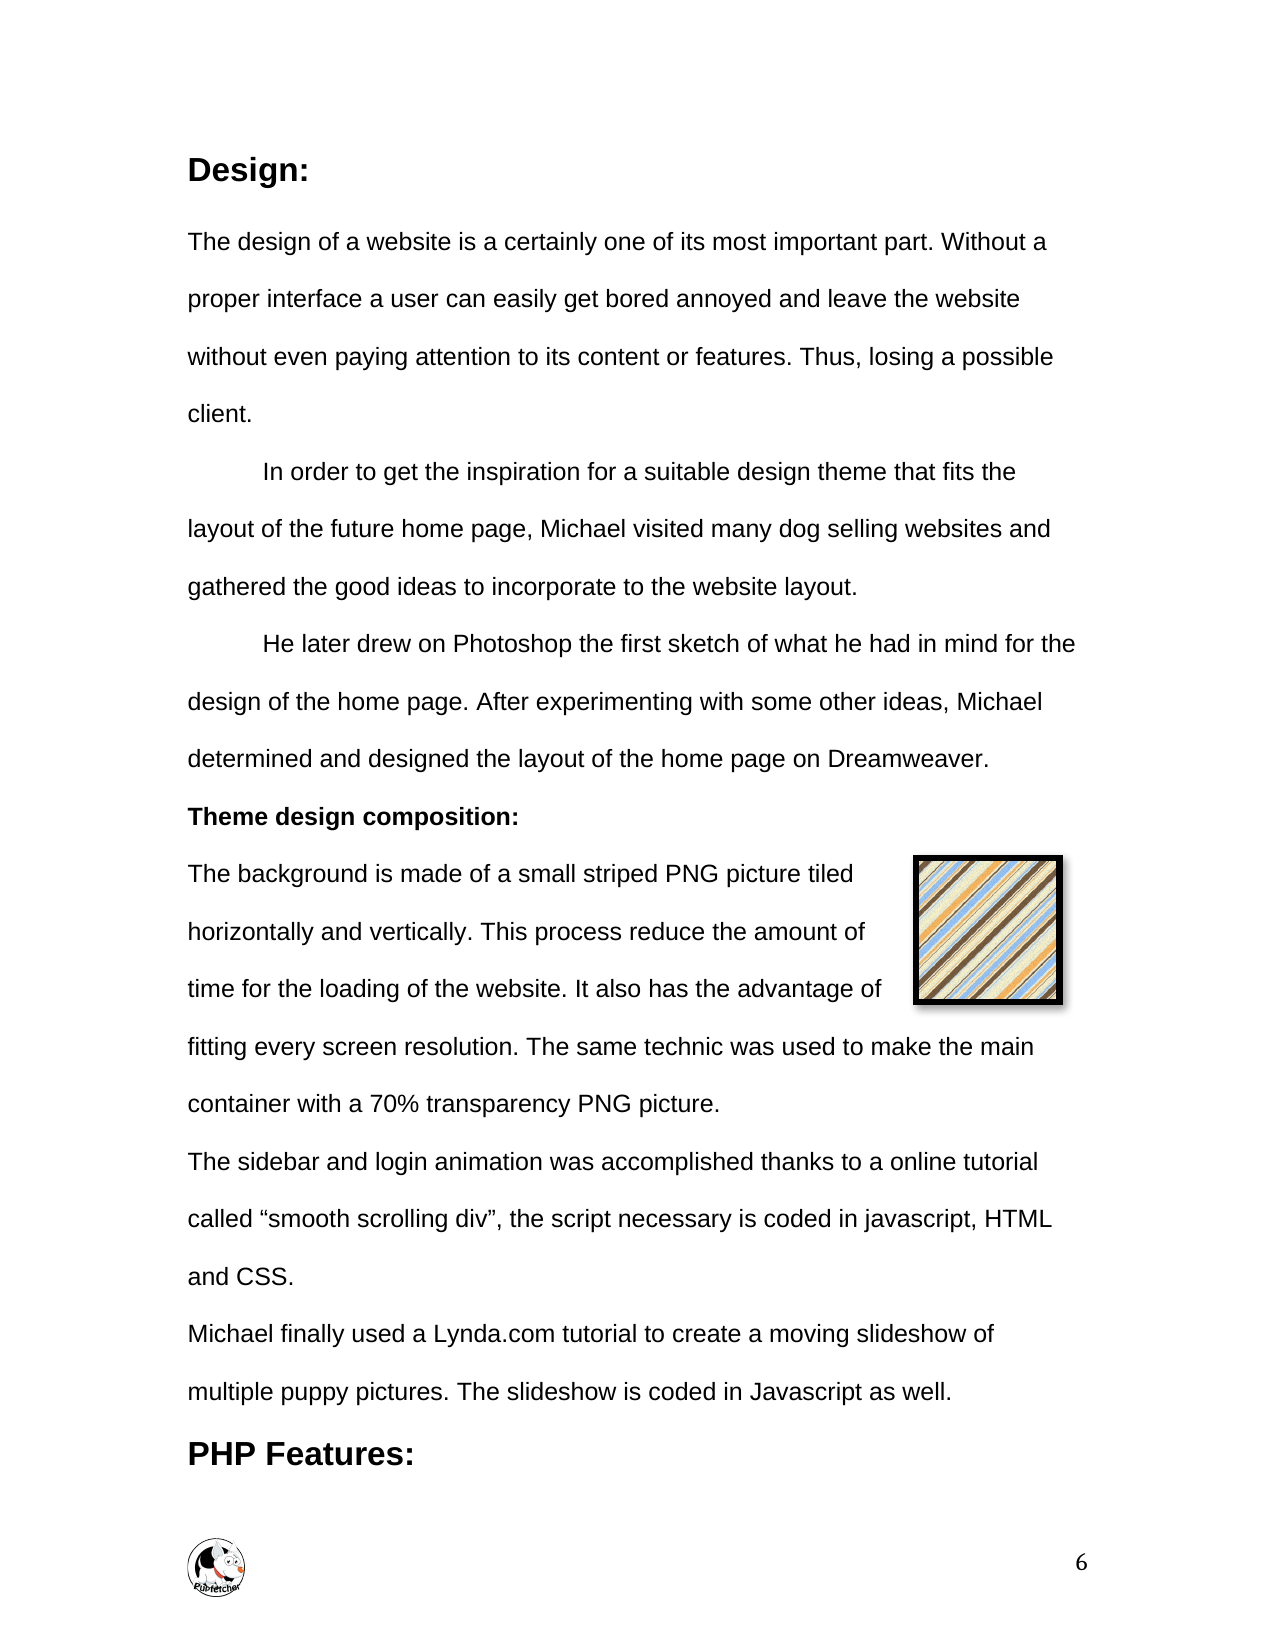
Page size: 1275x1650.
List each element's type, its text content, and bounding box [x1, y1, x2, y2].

text Design: [187, 150, 1087, 188]
text He later drew on Photoshop the first sketch of what he had in mind for the design of the home page. After experimenting with some other ideas, Michael determined and designed the layout of the home page on Dreamweaver. [187, 629, 1087, 773]
text Theme design composition: [187, 802, 1087, 831]
text The design of a website is a certainly one of its most important part. Without a proper interface a user can easily get bored annoyed and leave the website without even paying attention to its content or features. Thus, losing a possible client. [187, 227, 1087, 428]
picture [187, 1538, 245, 1597]
text Michael finally used a Lynda.com tutorial to create a moving slideshow of multiple puppy pictures. The slideshow is coded in Javascript as well. [187, 1319, 1087, 1406]
text PHP Features: [187, 1434, 1087, 1473]
text The background is made of a small striped PNG picture tiled horizontally and vertically. This process reduce the amount of time for the loading of the website. It also has the advantage of fitting every screen resolution. The same technic was used to make the main container with a 70% transparency PNG picture. [187, 859, 1087, 1118]
picture [919, 861, 1056, 999]
text The sidebar and login animation was accomplished thanks to a online tutorial called “smooth scrolling div”, the script necessary is coded in javascript, HTML and CSS. [187, 1147, 1087, 1291]
text In order to get the inspiration for a suitable design theme that fits the layout of the future home page, Michael visited many dog selling websites and gathered the good ideas to incorporate to the website layout. [187, 457, 1087, 601]
